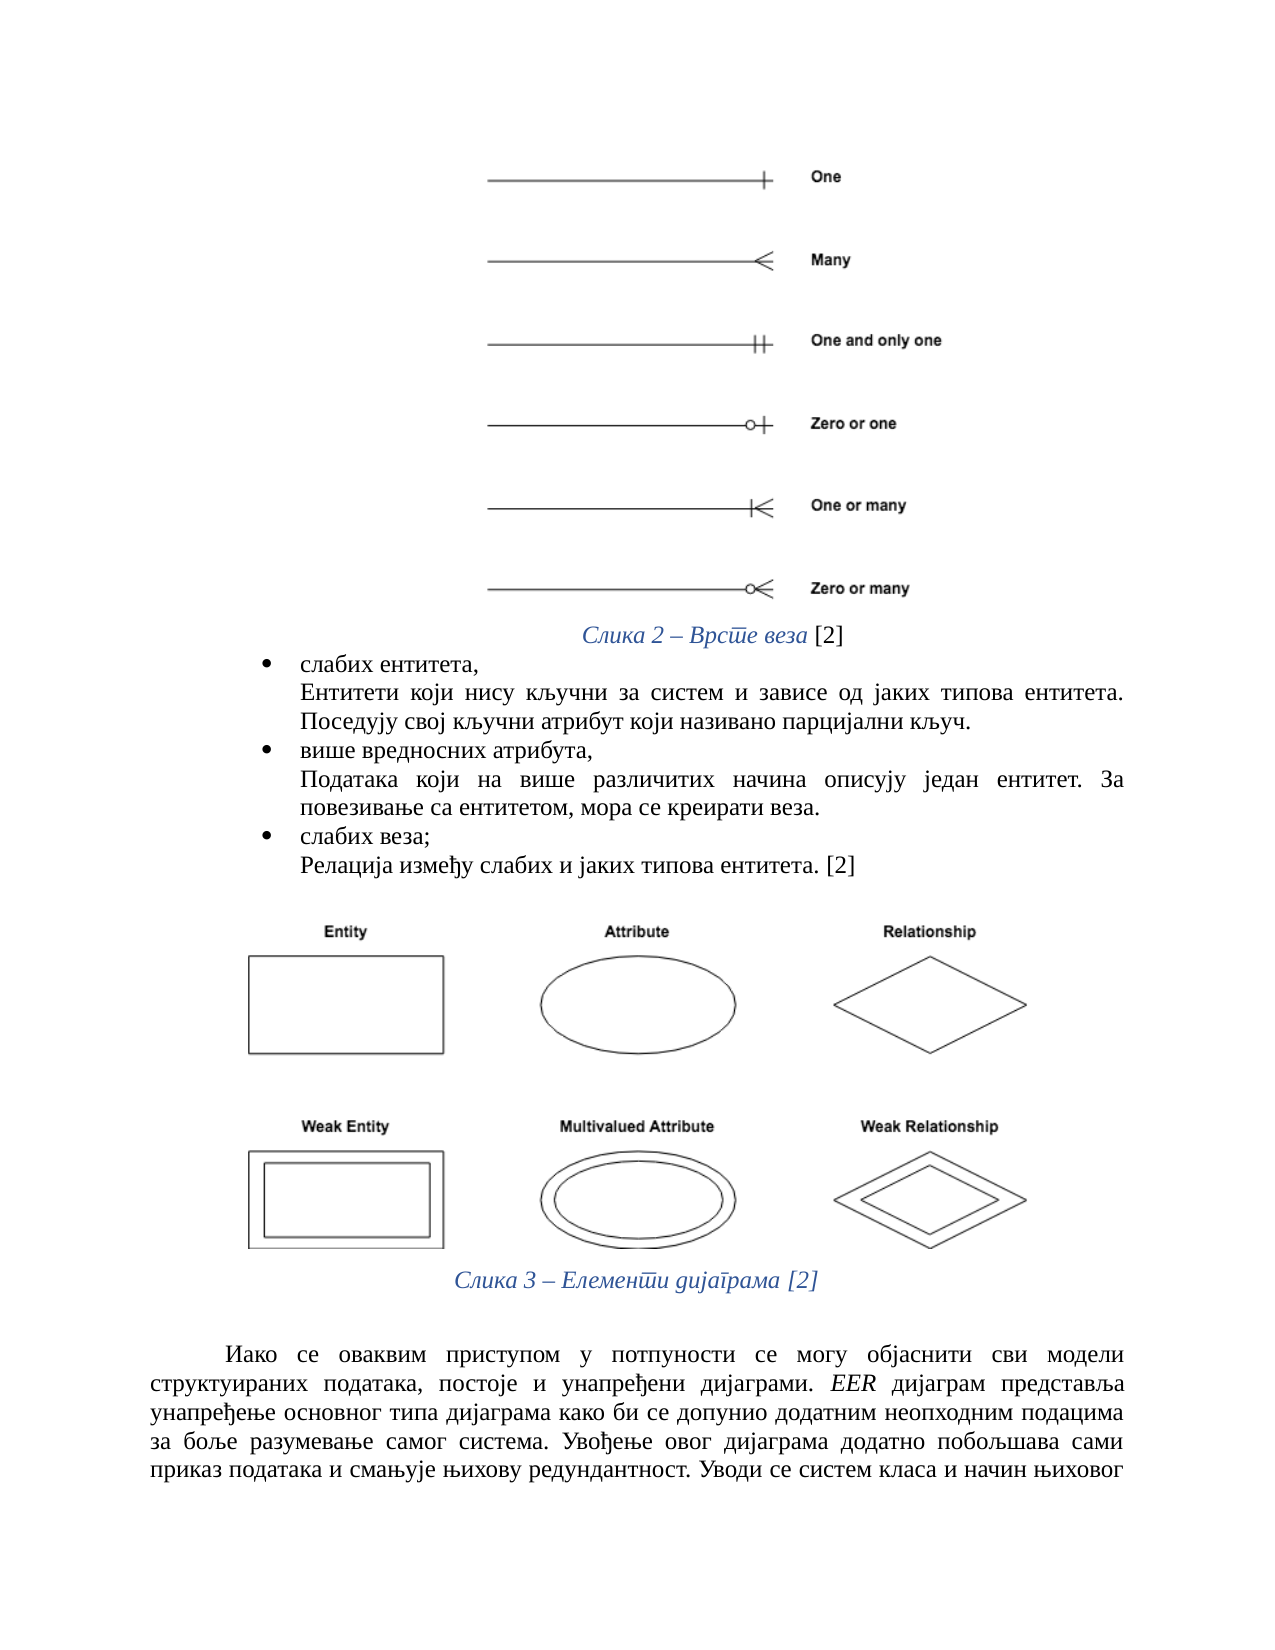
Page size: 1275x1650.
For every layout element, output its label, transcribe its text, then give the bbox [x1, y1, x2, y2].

list Слика 2 – Врсте веза [300, 620, 1125, 649]
picture [487, 168, 961, 620]
list слабих веза; [262, 821, 1125, 850]
subtitle Слика 3 – Елементи дијаграма [150, 1265, 1125, 1294]
picture [247, 924, 1028, 1249]
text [150, 1339, 1125, 1483]
list Релација између слабих и јаких типова ентитета. [300, 850, 1125, 879]
list слабих ентитета, [262, 649, 1125, 677]
list Података који на више различитих начина описују један ентитет. За повезивање са ентитетом, мора се креирати веза. [300, 764, 1125, 821]
list више вредносних атрибута, [262, 735, 1125, 764]
list Ентитети који нису кључни за систем и зависе од јаких типова ентитета. Поседују свој кључни атрибут који називано парцијални кључ. [300, 677, 1125, 735]
